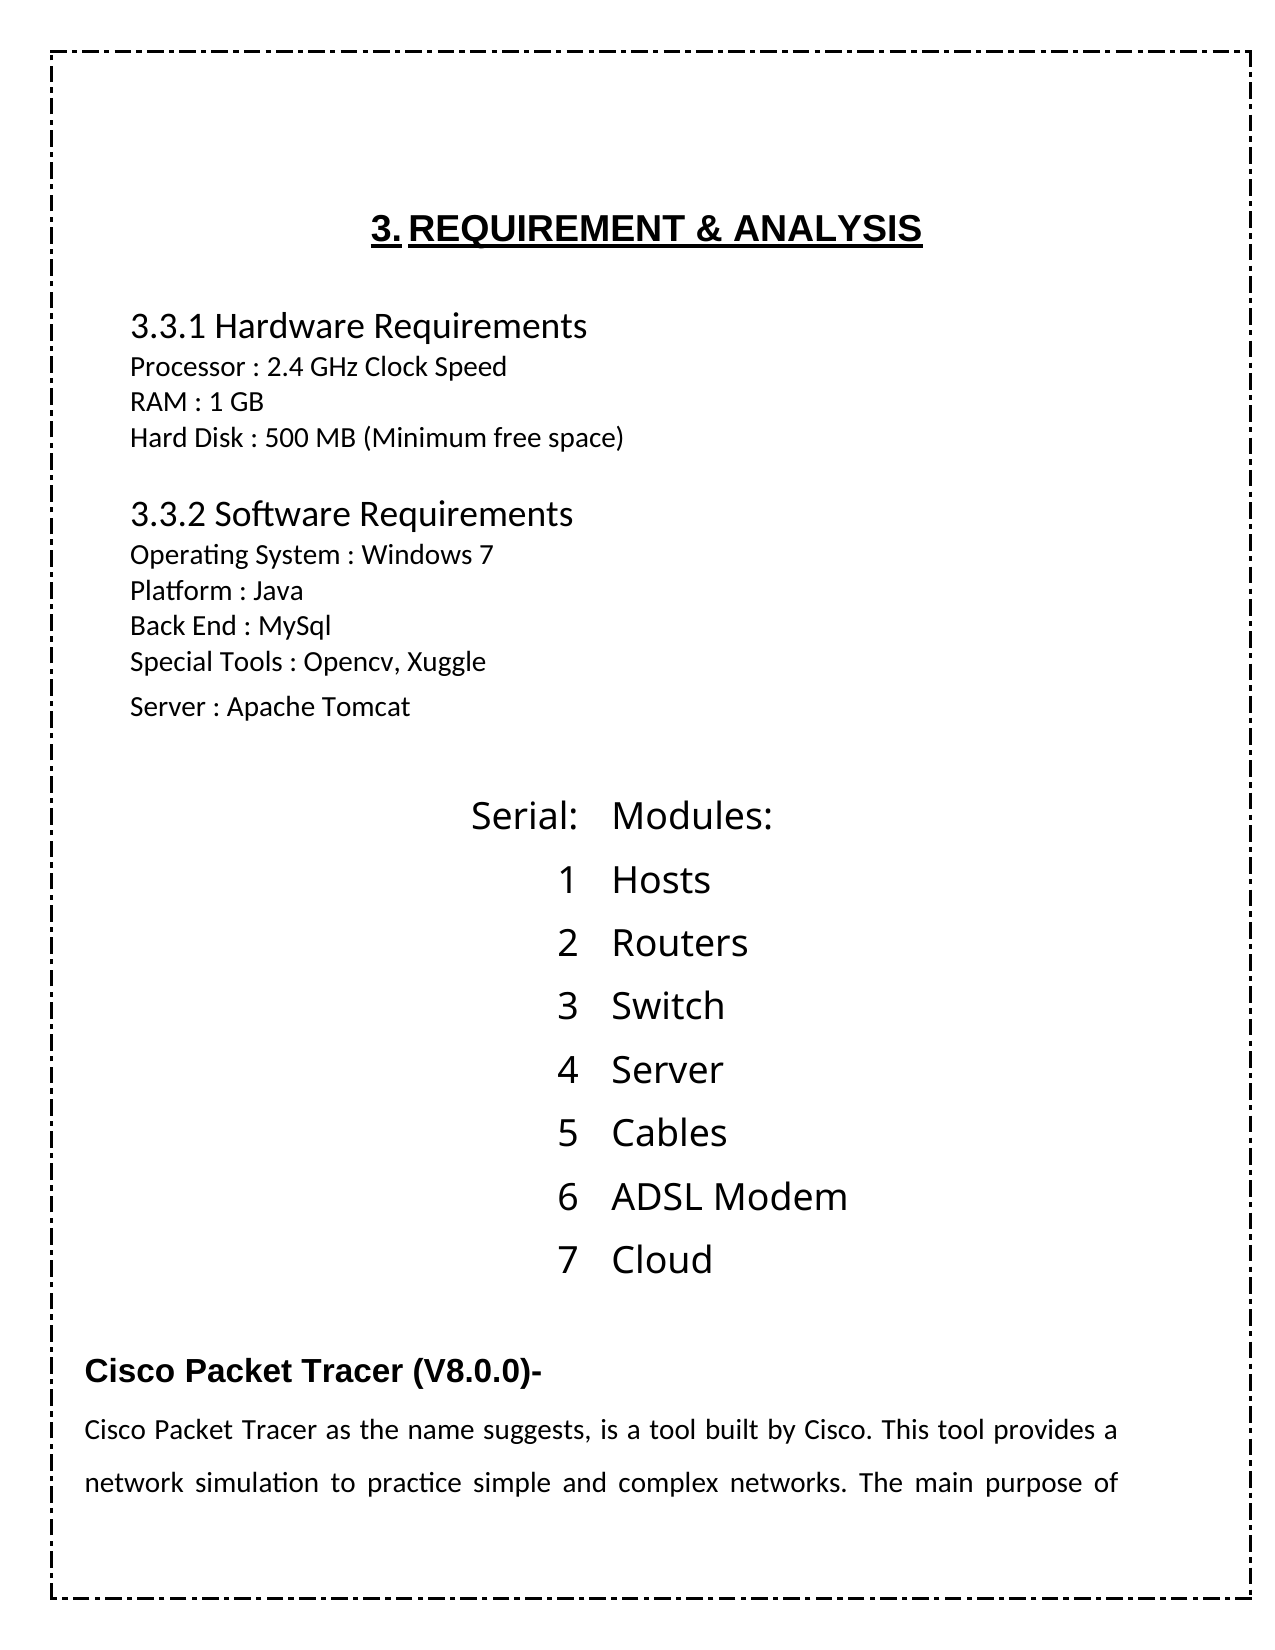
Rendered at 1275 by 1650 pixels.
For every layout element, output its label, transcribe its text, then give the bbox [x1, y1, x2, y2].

text Processor : 2.4 GHz Clock Speed [130, 348, 1252, 383]
table_cell 4 [71, 1033, 589, 1096]
table_cell 7 [71, 1221, 589, 1285]
table_cell 5 [71, 1096, 589, 1160]
text 3.3.2 Software Requirements [130, 490, 1252, 536]
table_header Modules: [590, 779, 1108, 842]
table_cell Server [590, 1033, 1108, 1096]
text Special Tools : Opencv, Xuggle [130, 643, 1252, 678]
text Platform : Java [130, 572, 1252, 607]
text Operating System : Windows 7 [130, 536, 1252, 572]
table_cell 1 [71, 843, 589, 906]
table_cell 3 [71, 970, 589, 1033]
table_cell ADSL Modem [590, 1160, 1108, 1221]
table_header Serial: [71, 779, 589, 842]
subtitle Server : Apache Tomcat [130, 688, 1163, 723]
subtitle REQUIREMENT & ANALYSIS [130, 206, 1163, 249]
table_cell Cloud [590, 1221, 1108, 1285]
table_cell 2 [71, 906, 589, 969]
table_cell Cables [590, 1096, 1108, 1160]
text Cisco Packet Tracer (V8.0.0)- [84, 1351, 1252, 1389]
text RAM : 1 GB [130, 383, 1252, 419]
text Back End : MySql [130, 607, 1252, 643]
table_cell Switch [590, 970, 1108, 1033]
table_cell 6 [71, 1160, 589, 1221]
text 3.3.1 Hardware Requirements [130, 302, 1252, 348]
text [84, 1411, 1120, 1500]
table_cell Routers [590, 906, 1108, 969]
text Hard Disk : 500 MB (Minimum free space) [130, 419, 1252, 454]
table_cell Hosts [590, 843, 1108, 906]
